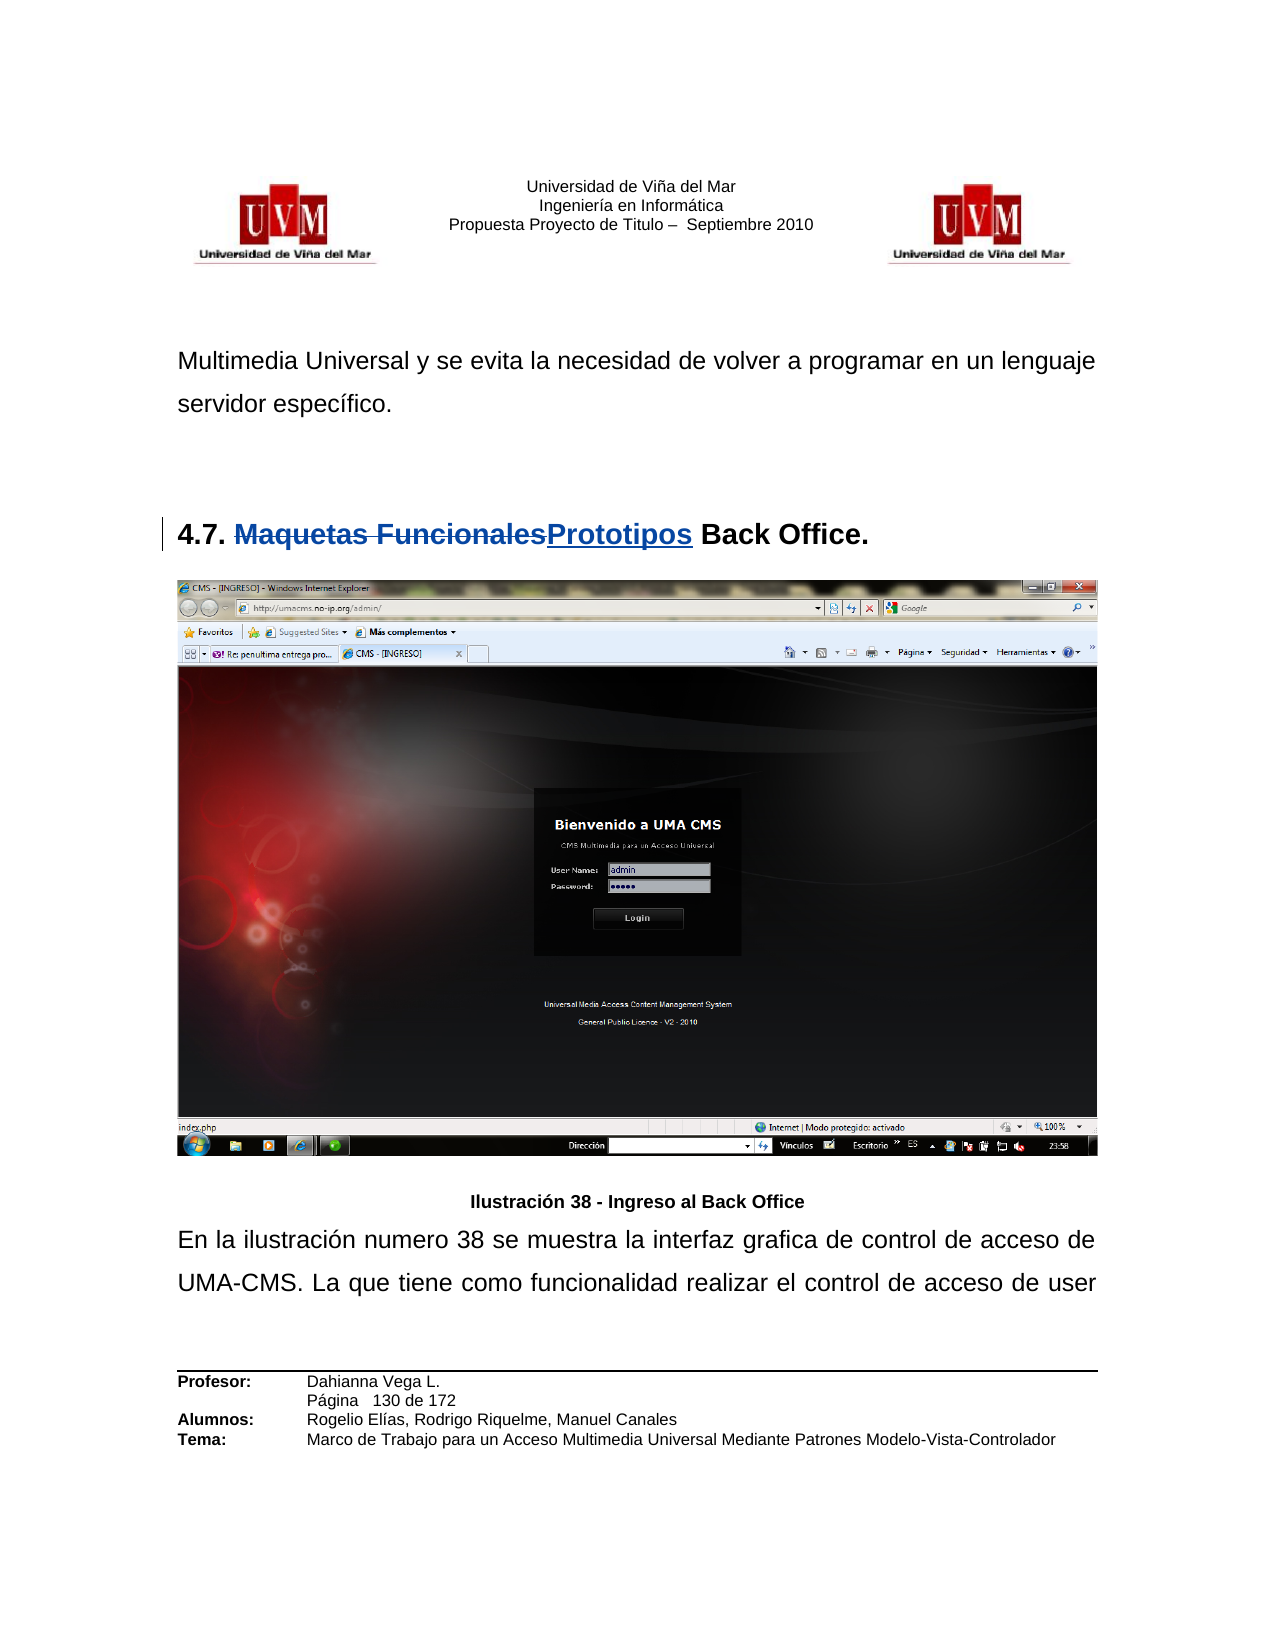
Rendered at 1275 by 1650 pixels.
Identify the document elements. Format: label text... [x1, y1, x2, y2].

picture [177, 580, 1098, 1156]
picture [871, 176, 1084, 267]
text Ilustración 38 - Ingreso al Back Office [177, 1191, 1098, 1212]
subtitle 4.7. Back Office. [177, 517, 1098, 551]
picture [177, 176, 390, 267]
